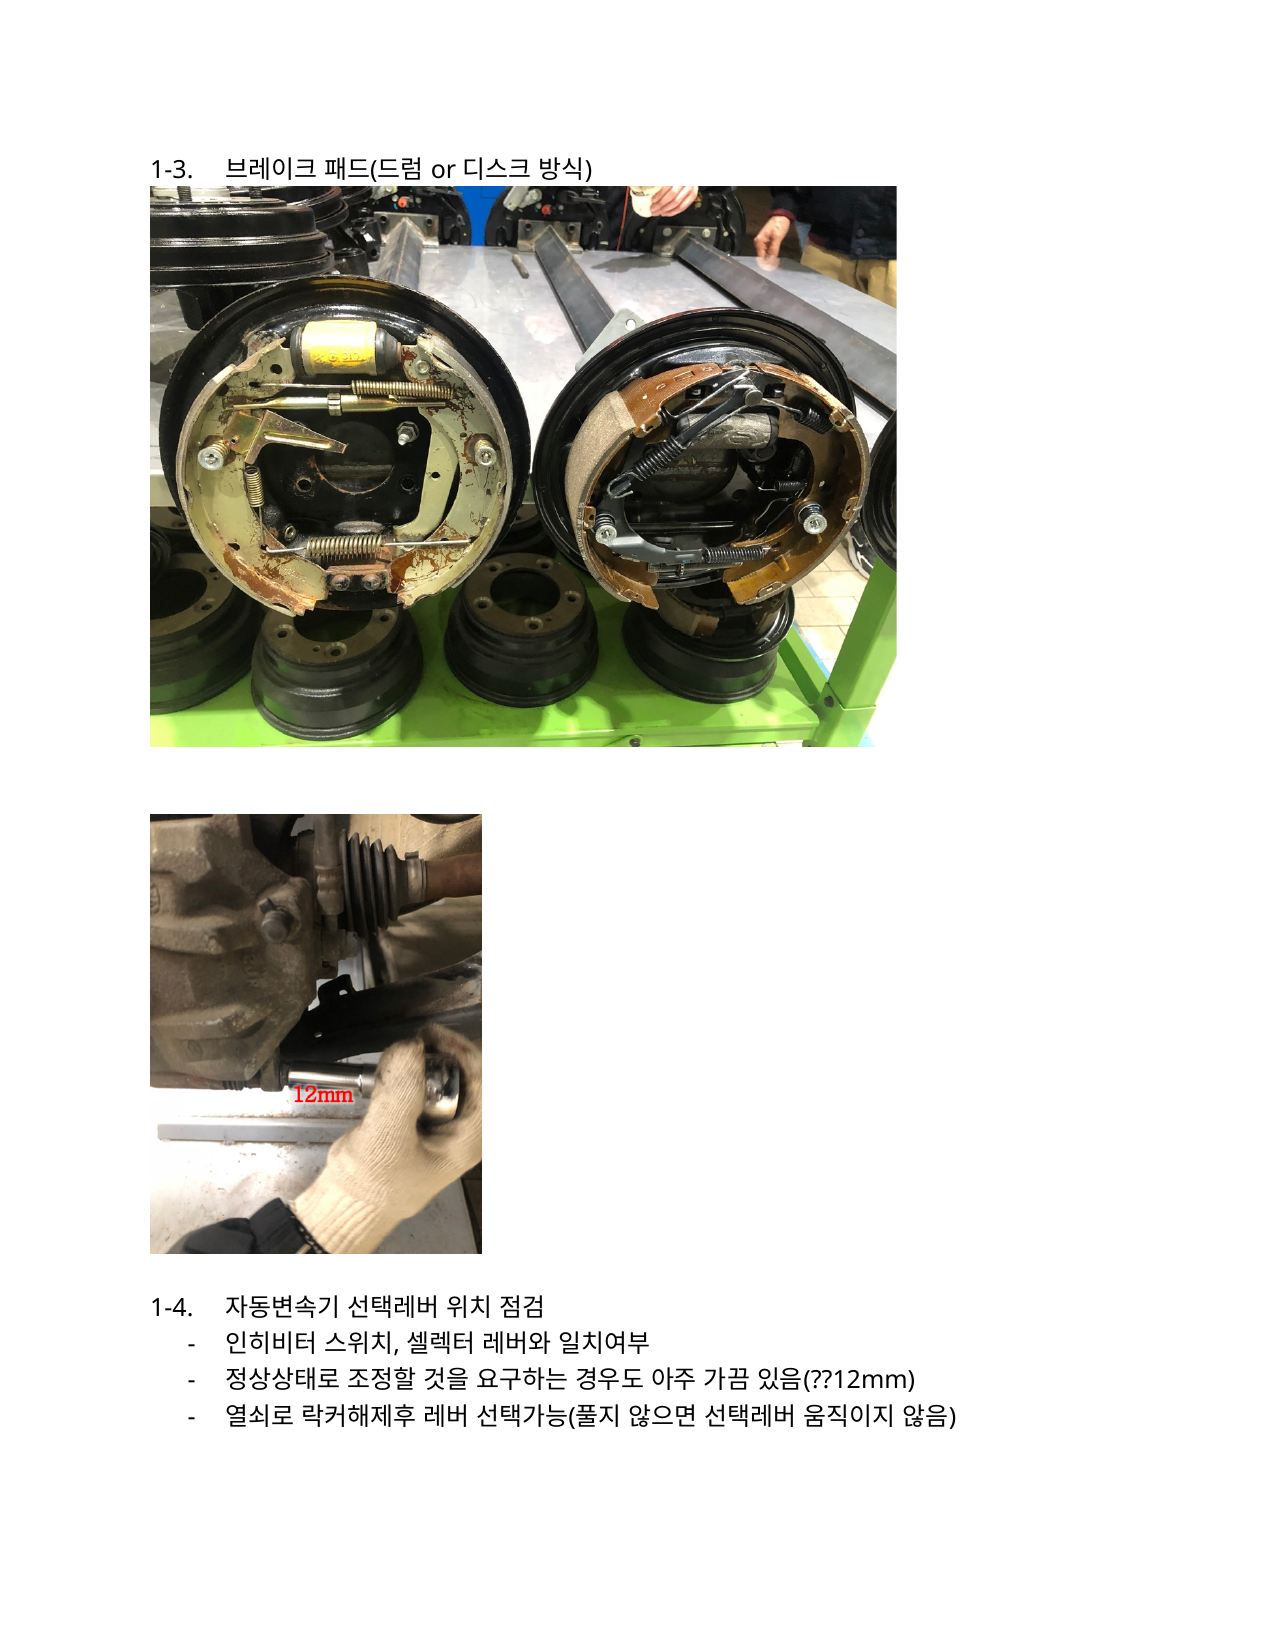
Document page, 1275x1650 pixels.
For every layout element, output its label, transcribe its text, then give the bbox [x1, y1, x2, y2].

list 브레이크 패드(드럼 or 디스크 방식) [150, 150, 1125, 186]
list 정상상태로 조정할 것을 요구하는 경우도 아주 가끔 있음(??12mm) [187, 1360, 1125, 1396]
picture [150, 814, 483, 1254]
list 인히비터 스위치, 셀렉터 레버와 일치여부 [187, 1324, 1125, 1360]
picture [150, 186, 897, 747]
list 열쇠로 락커해제후 레버 선택가능(풀지 않으면 선택레버 움직이지 않음) [187, 1396, 1125, 1432]
list 자동변속기 선택레버 위치 점검 [150, 1287, 1125, 1324]
